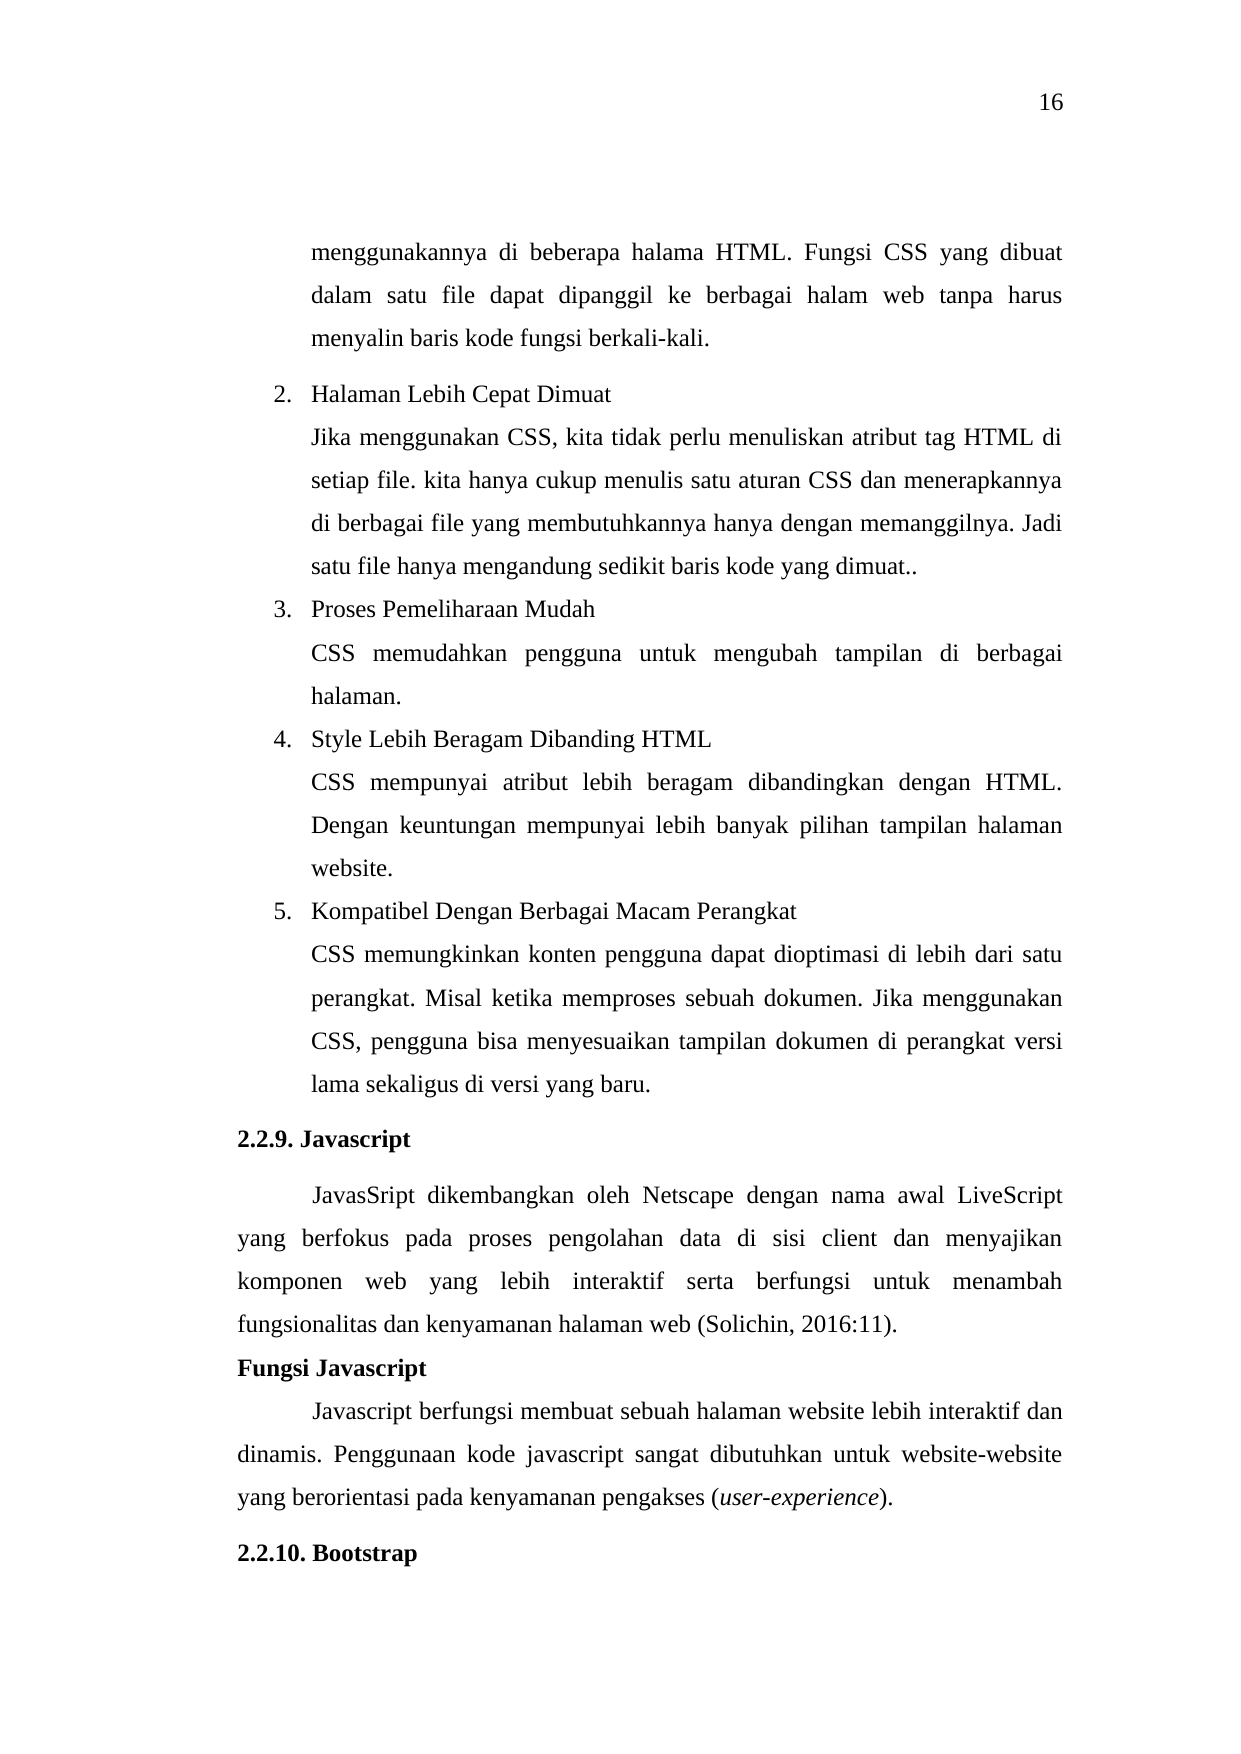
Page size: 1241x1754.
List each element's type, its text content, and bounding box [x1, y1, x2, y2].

text 2.2.10. Bootstrap [237, 1538, 1063, 1566]
list Fungsi Javascript [237, 1353, 1063, 1381]
list Jika menggunakan CSS, kita tidak perlu menuliskan atribut tag HTML di setiap file. kita hanya cukup menulis satu aturan CSS dan menerapkannya di berbagai file yang membutuhkannya hanya dengan memanggilnya. Jadi satu file hanya mengandung sedikit baris kode yang dimuat.. [311, 422, 1063, 580]
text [311, 237, 1063, 352]
list CSS memungkinkan konten pengguna dapat dioptimasi di lebih dari satu perangkat. Misal ketika memproses sebuah dokumen. Jika menggunakan CSS, pengguna bisa menyesuaikan tampilan dokumen di perangkat versi lama sekaligus di versi yang baru. [311, 939, 1063, 1098]
list Javascript berfungsi membuat sebuah halaman website lebih interaktif dan dinamis. Penggunaan kode javascript sangat dibutuhkan untuk website-website yang berorientasi pada kenyamanan pengakses (user-experience). [237, 1396, 1063, 1511]
list Halaman Lebih Cepat Dimuat [273, 379, 1063, 408]
list JavasSript dikembangkan oleh Netscape dengan nama awal LiveScript yang berfokus pada proses pengolahan data di sisi client dan menyajikan komponen web yang lebih interaktif serta berfungsi untuk menambah fungsionalitas dan kenyamanan halaman web (Solichin, 2016:11). [237, 1180, 1063, 1338]
list Style Lebih Beragam Dibanding HTML [273, 724, 1063, 753]
list CSS memudahkan pengguna untuk mengubah tampilan di berbagai halaman. [311, 638, 1063, 709]
list Proses Pemeliharaan Mudah [273, 594, 1063, 623]
text 2.2.9. Javascript [237, 1124, 1063, 1153]
list Kompatibel Dengan Berbagai Macam Perangkat [273, 896, 1063, 925]
list CSS mempunyai atribut lebih beragam dibandingkan dengan HTML. Dengan keuntungan mempunyai lebih banyak pilihan tampilan halaman website. [311, 767, 1063, 882]
